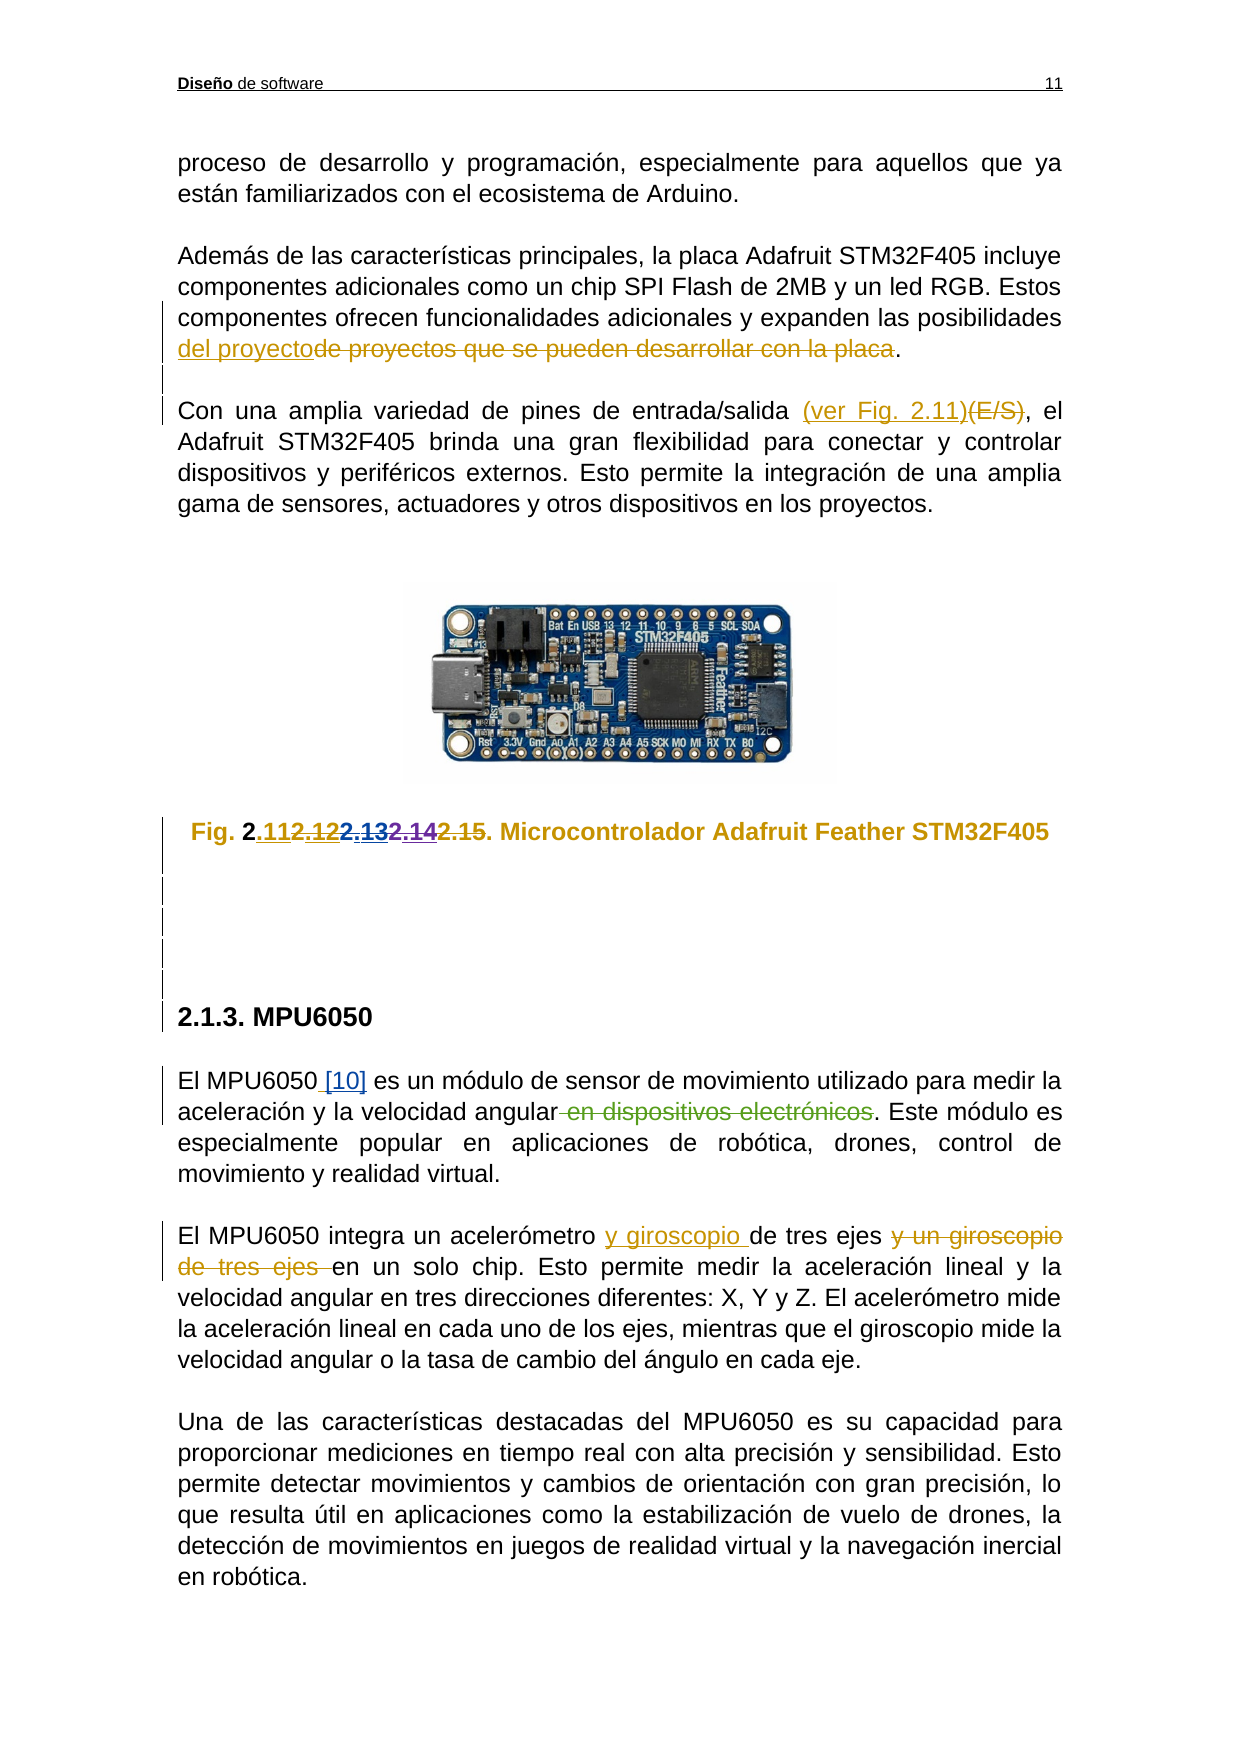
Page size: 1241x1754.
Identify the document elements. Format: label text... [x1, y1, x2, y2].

text Además de las características principales, la placa Adafruit STM32F405 incluye componentes adicionales como un chip SPI Flash de 2MB y un led RGB. Estos componentes ofrecen funcionalidades adicionales y expanden las posibilidades . [177, 241, 1063, 363]
text Fig. 2. Microcontrolador Adafruit Feather STM32F405 [177, 817, 1063, 846]
text El MPU6050 es un módulo de sensor de movimiento utilizado para medir la aceleración y la velocidad angular. Este módulo es especialmente popular en aplicaciones de robótica, drones, control de movimiento y realidad virtual. [177, 1066, 1063, 1187]
picture [402, 582, 838, 784]
text El MPU6050 integra un acelerómetro de tres ejes en un solo chip. Esto permite medir la aceleración lineal y la velocidad angular en tres direcciones diferentes: X, Y y Z. El acelerómetro mide la aceleración lineal en cada uno de los ejes, mientras que el giroscopio mide la velocidad angular o la tasa de cambio del ángulo en cada eje. [177, 1221, 1063, 1374]
subtitle MPU6050 [177, 1001, 1063, 1032]
text Una de las características destacadas del MPU6050 es su capacidad para proporcionar mediciones en tiempo real con alta precisión y sensibilidad. Esto permite detectar movimientos y cambios de orientación con gran precisión, lo que resulta útil en aplicaciones como la estabilización de vuelo de drones, la detección de movimientos en juegos de realidad virtual y la navegación inercial en robótica. [177, 1407, 1063, 1591]
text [177, 148, 1063, 207]
text Con una amplia variedad de pines de entrada/salida , el Adafruit STM32F405 brinda una gran flexibilidad para conectar y controlar dispositivos y periféricos externos. Esto permite la integración de una amplia gama de sensores, actuadores y otros dispositivos en los proyectos. [177, 396, 1063, 518]
